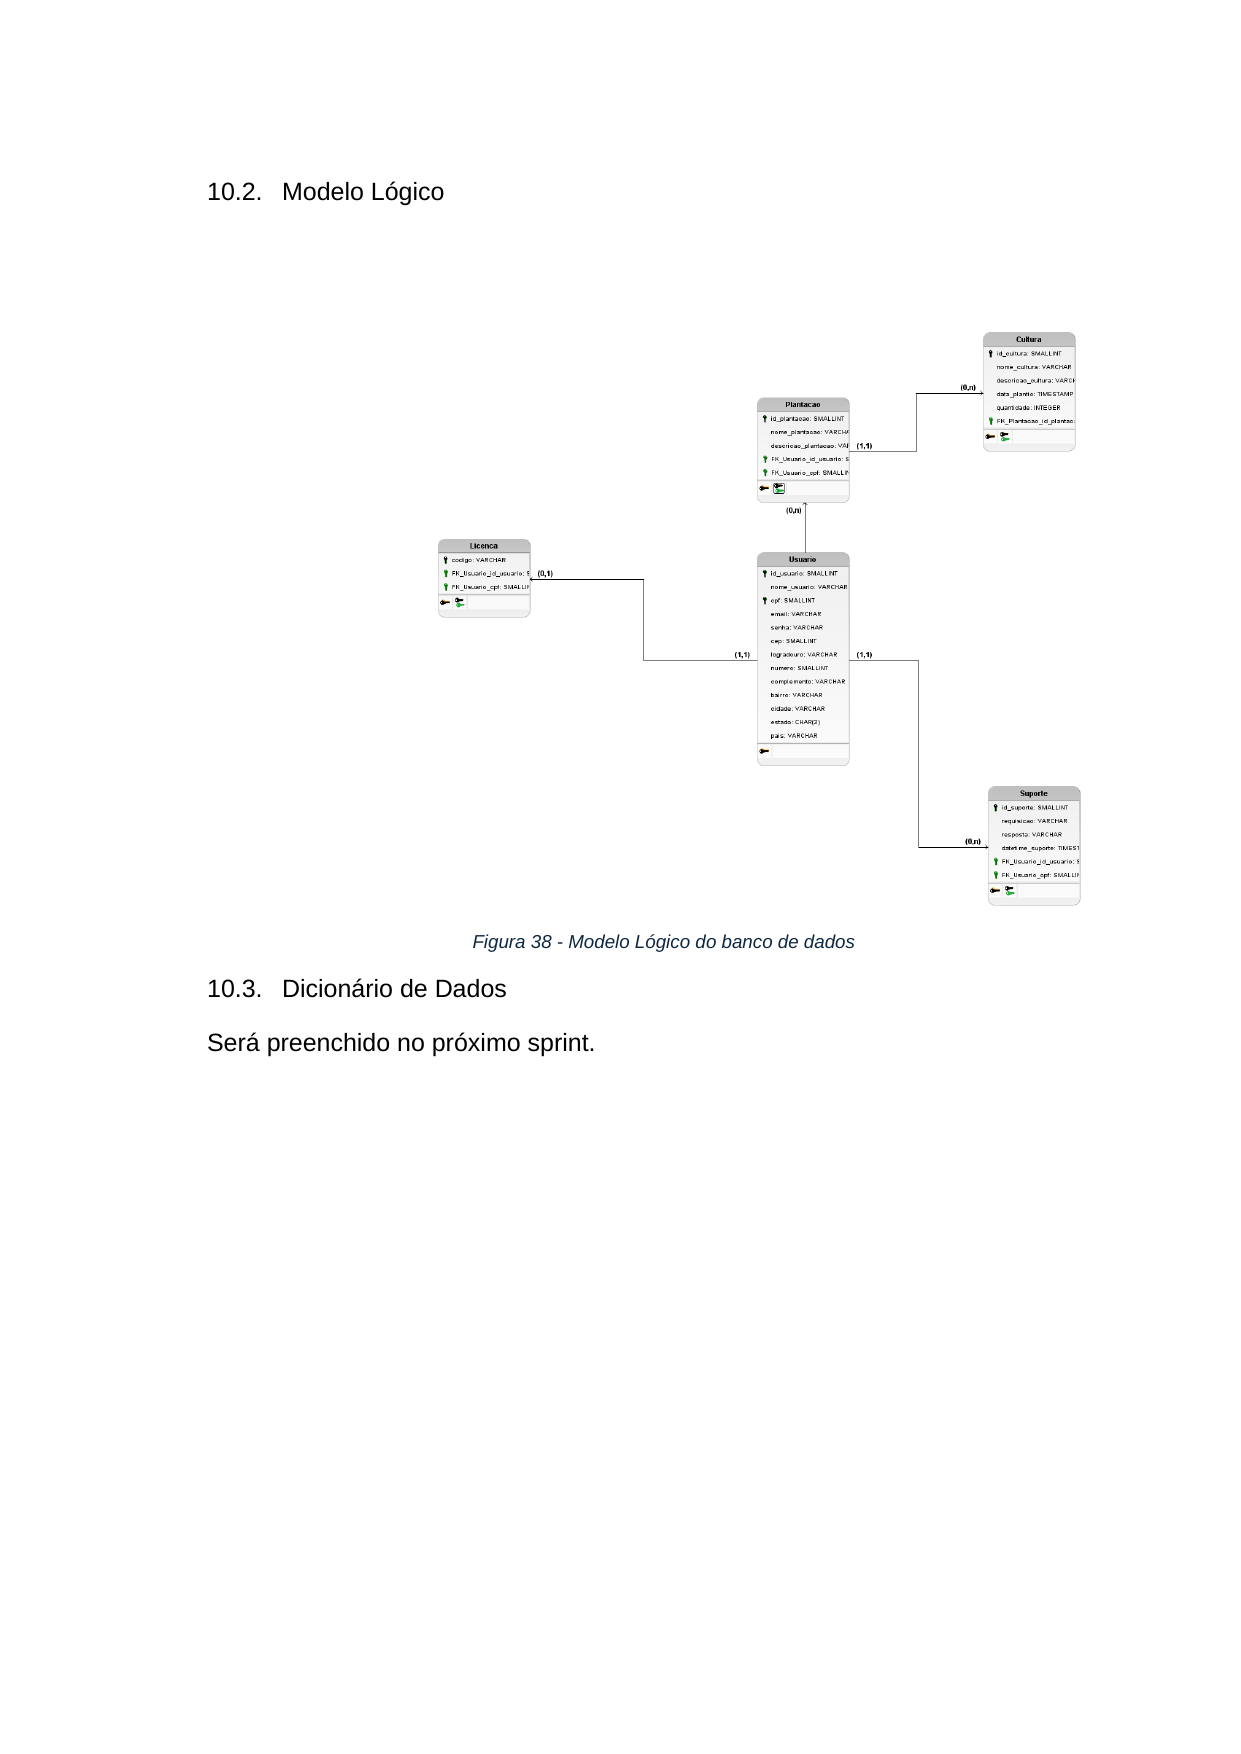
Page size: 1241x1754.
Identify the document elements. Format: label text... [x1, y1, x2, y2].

text Será preenchido no próximo sprint. [207, 1027, 1122, 1056]
list Modelo Lógico [207, 177, 1122, 206]
text Figura 38 - Modelo Lógico do banco de dados [207, 931, 1122, 953]
picture [247, 231, 1082, 907]
list Dicionário de Dados [207, 974, 1122, 1002]
